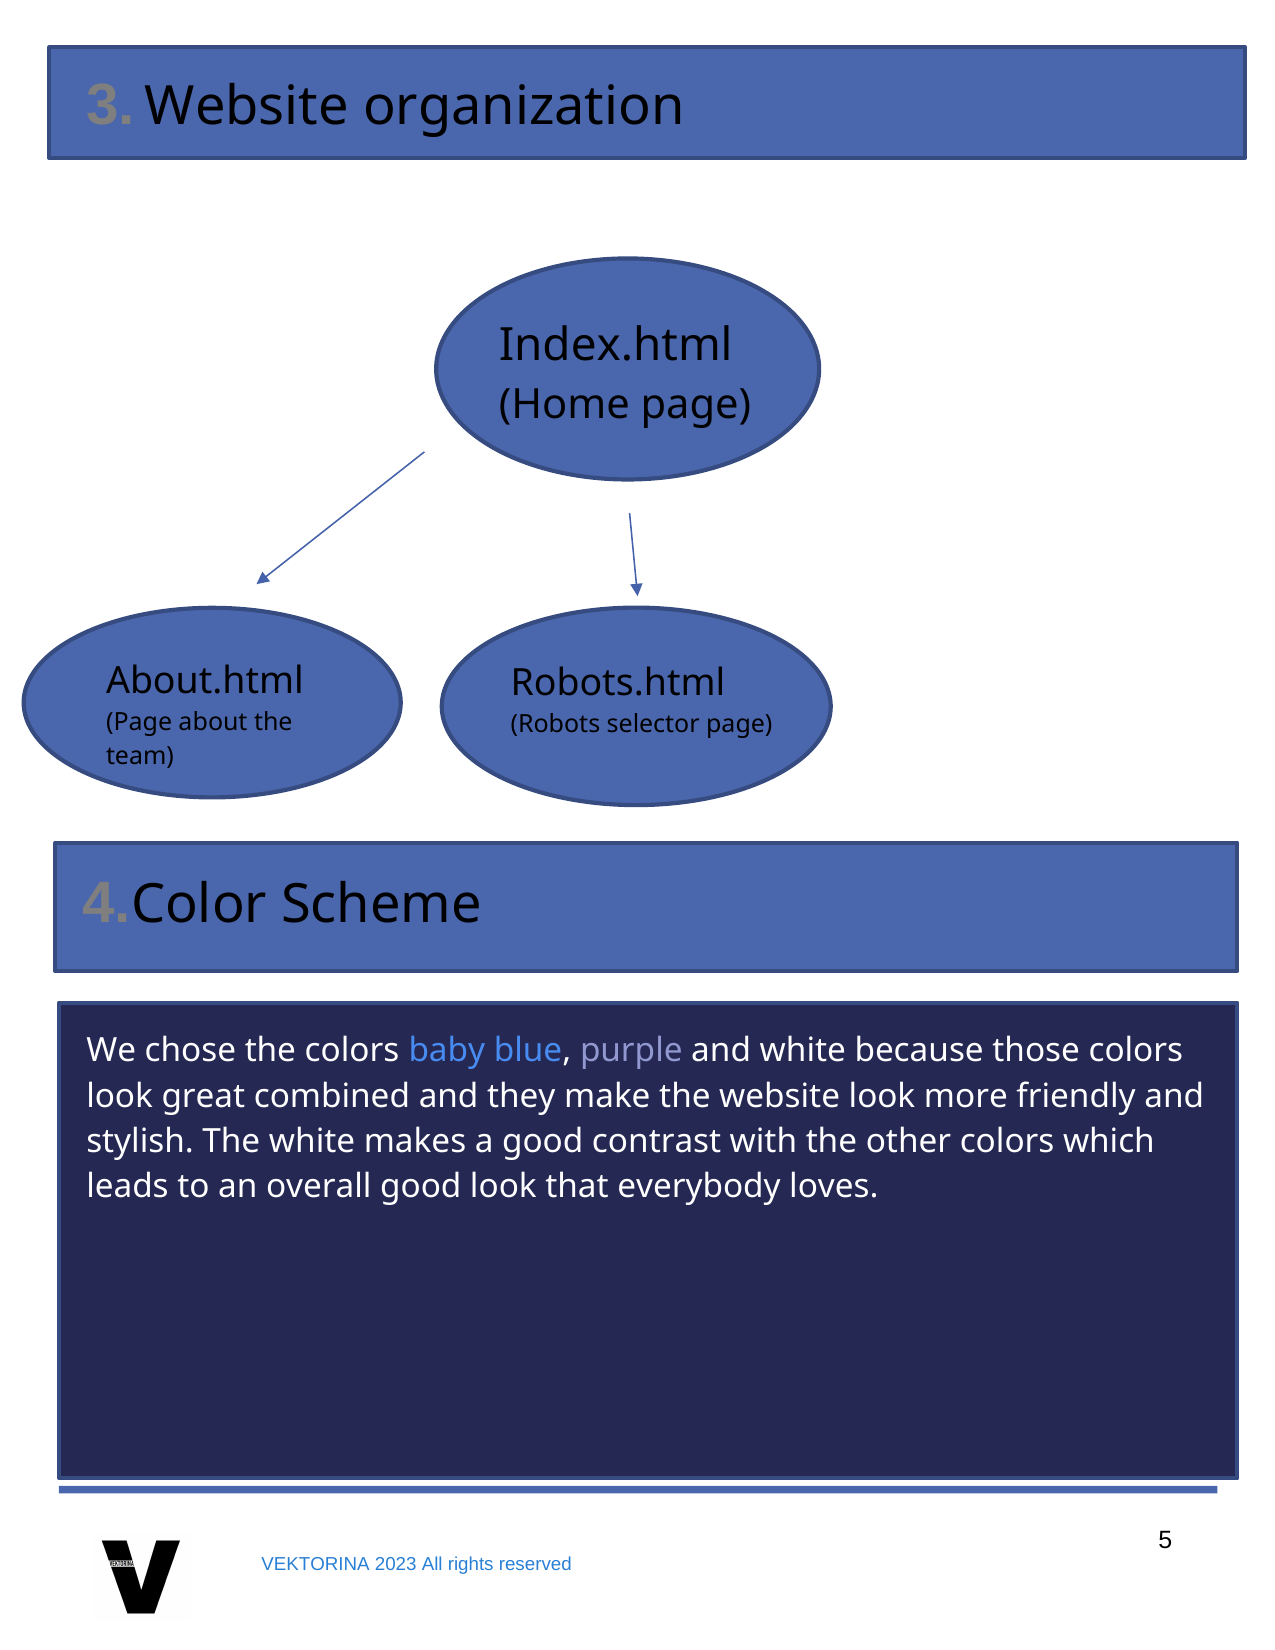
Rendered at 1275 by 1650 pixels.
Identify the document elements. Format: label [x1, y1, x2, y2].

picture [91, 1532, 191, 1621]
